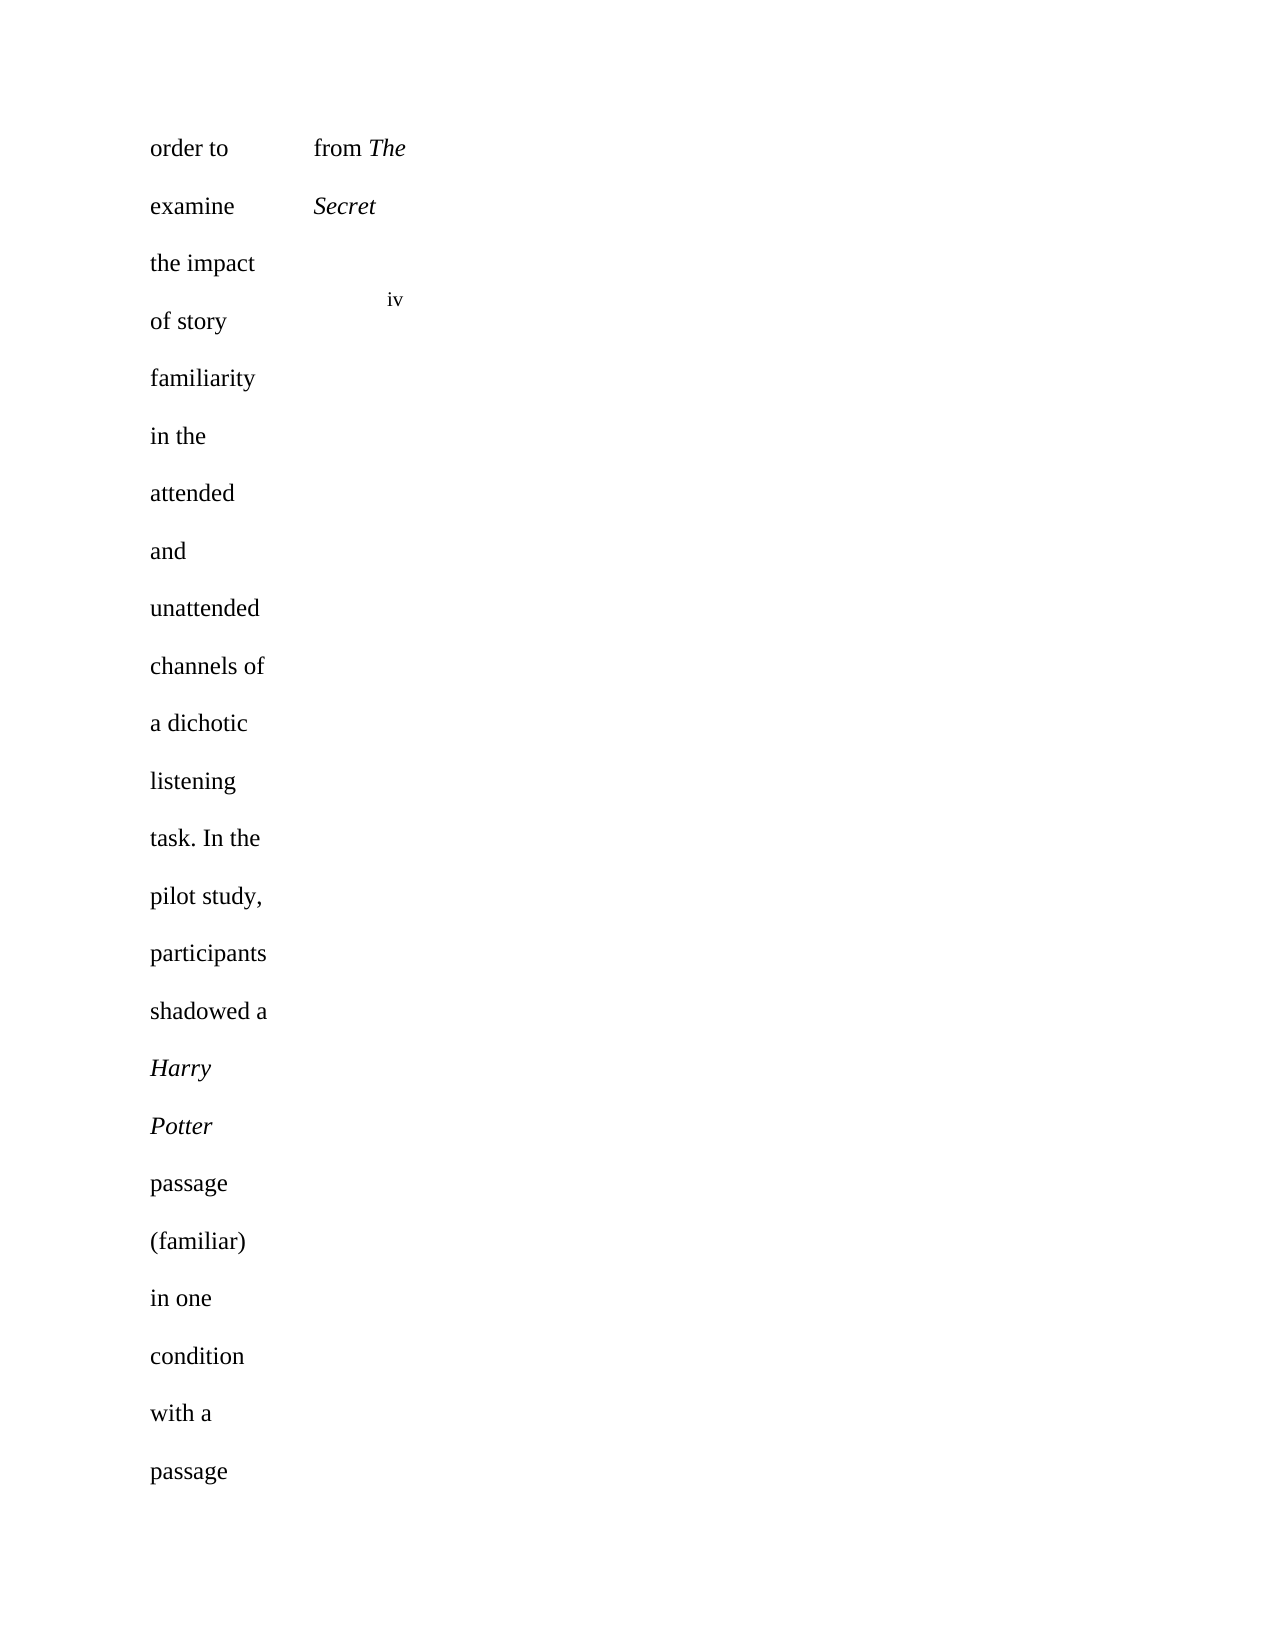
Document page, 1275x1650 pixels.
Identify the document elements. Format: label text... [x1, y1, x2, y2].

text iv [313, 287, 477, 311]
